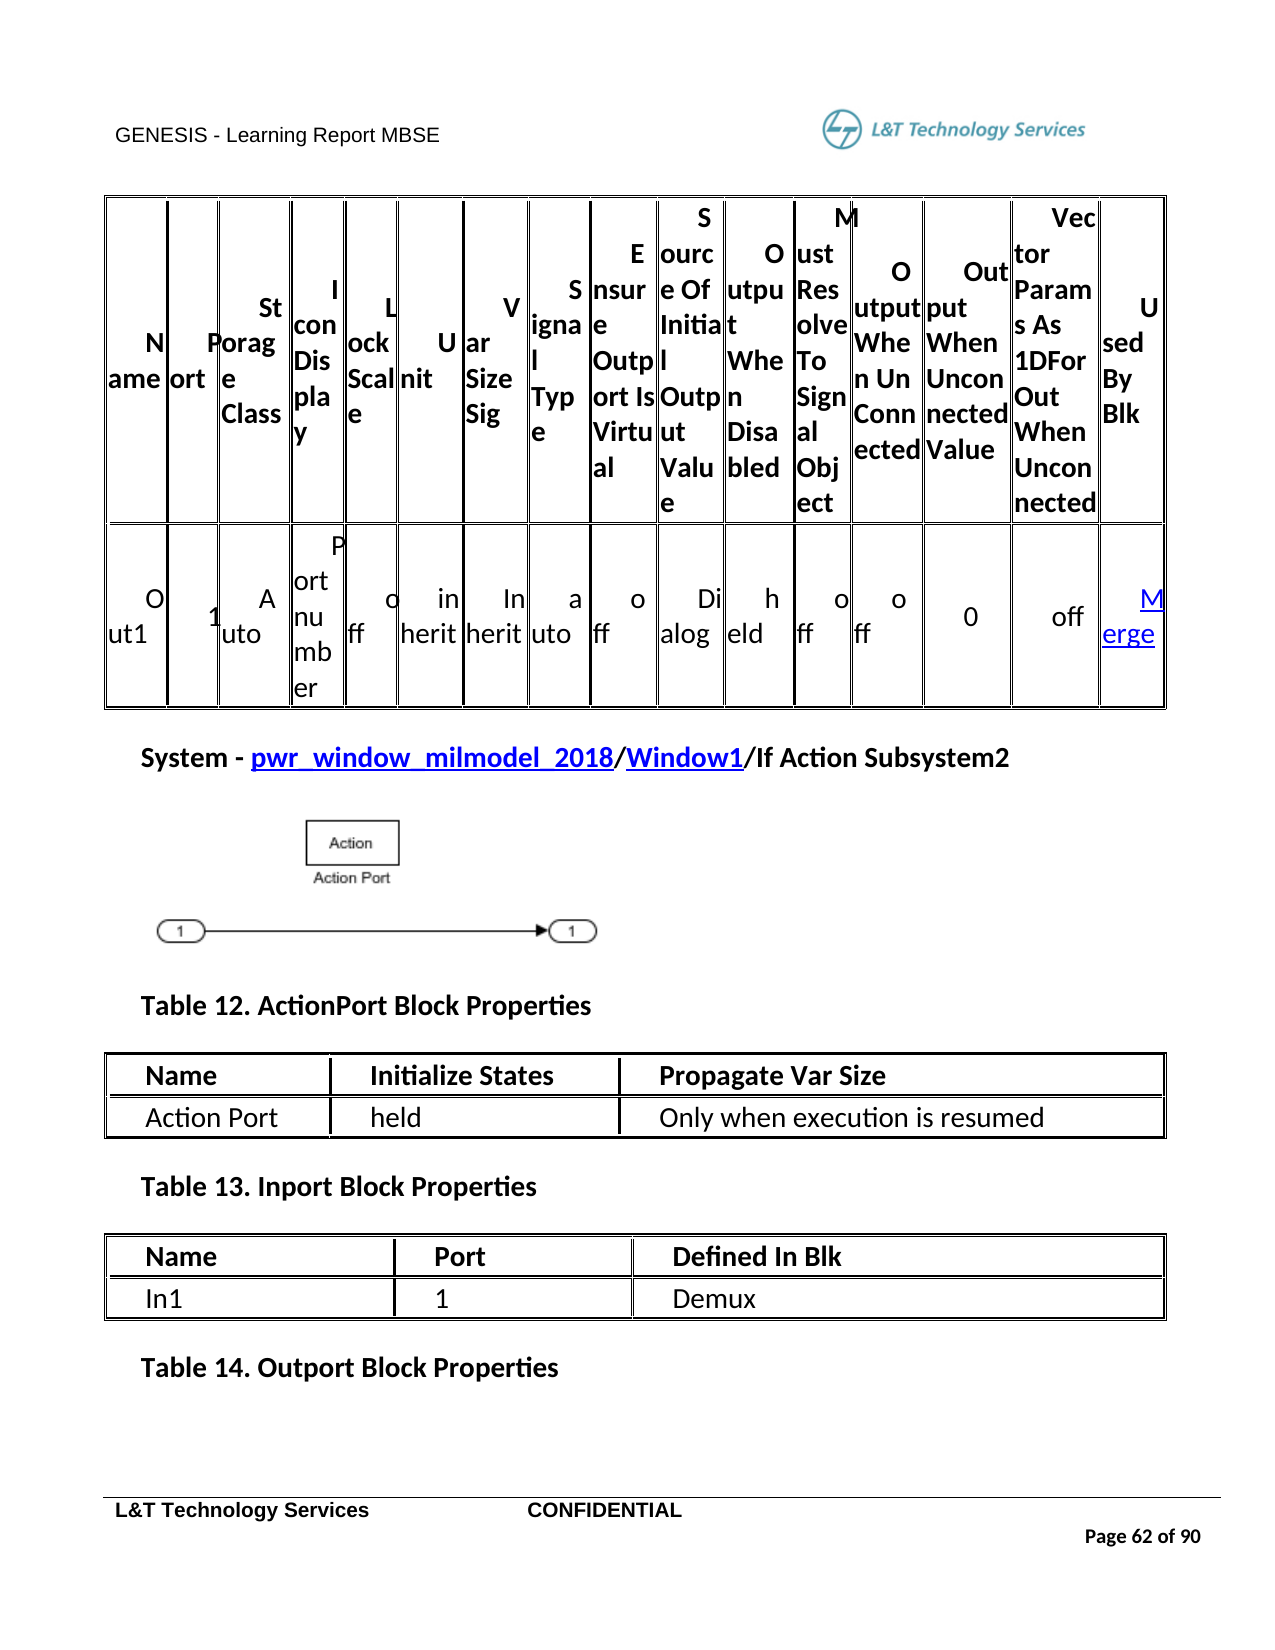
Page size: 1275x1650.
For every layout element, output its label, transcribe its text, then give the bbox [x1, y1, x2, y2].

table_cell Out1 [105, 522, 167, 706]
table_cell 0 [924, 525, 1012, 706]
table_header Used By Blk [1100, 198, 1163, 522]
table_cell In1 [107, 1275, 394, 1317]
table_cell held [330, 1098, 619, 1136]
table_header Ensure Outport Is Virtual [590, 198, 657, 522]
table_cell Demux [633, 1275, 1164, 1317]
table_cell off [851, 525, 923, 706]
text Table 14. Outport Block Properties [103, 1349, 1162, 1385]
text Table 13. Inport Block Properties [103, 1168, 1162, 1204]
text Table 12. ActionPort Block Properties [103, 987, 1162, 1023]
table_header Name [107, 1054, 330, 1094]
table_cell off [590, 525, 657, 706]
table_cell 1 [167, 525, 219, 706]
table_cell held [725, 525, 794, 706]
table_cell Auto [219, 522, 291, 706]
table_cell off [794, 525, 851, 706]
table_header Output When Un Connected [851, 198, 923, 522]
table_cell auto [529, 525, 590, 706]
table_cell Merge [1100, 522, 1165, 706]
text System - pwr_window_milmodel_2018/Window1/If Action Subsystem2 [103, 739, 1162, 774]
table_header Unit [398, 196, 463, 522]
table_cell Port number [291, 525, 345, 706]
table_cell Dialog [658, 525, 724, 706]
table_header Must Resolve To Signal Object [794, 198, 851, 522]
table_header Name [107, 1237, 394, 1275]
picture [820, 98, 1087, 162]
table_cell 1 [394, 1279, 632, 1317]
table_header Signal Type [529, 198, 590, 522]
table_cell Action Port [107, 1094, 330, 1136]
table_header Storage Class [219, 196, 291, 522]
table_header Output When Unconnected Value [924, 198, 1012, 522]
table_cell Inherit [463, 525, 528, 706]
table_header Defined In Blk [633, 1237, 1163, 1275]
table_header Output When Disabled [725, 196, 794, 522]
table_header Source Of Initial Output Value [658, 198, 724, 522]
table_header Port [167, 198, 219, 522]
table_header Initialize States [330, 1055, 619, 1094]
table_header Lock Scale [345, 198, 398, 522]
table_cell Only when execution is resumed [619, 1094, 1164, 1136]
table_cell off [1012, 525, 1100, 706]
table_header Vector Params As 1DFor Out When Unconnected [1012, 198, 1100, 522]
table_cell inherit [398, 525, 463, 706]
table_header Icon Display [291, 196, 345, 522]
table_header Propagate Var Size [619, 1055, 1163, 1094]
table_header Name [105, 196, 167, 522]
picture [140, 803, 613, 959]
table_header Var Size Sig [463, 198, 528, 522]
table_header Port [394, 1237, 632, 1275]
table_cell off [345, 525, 398, 706]
